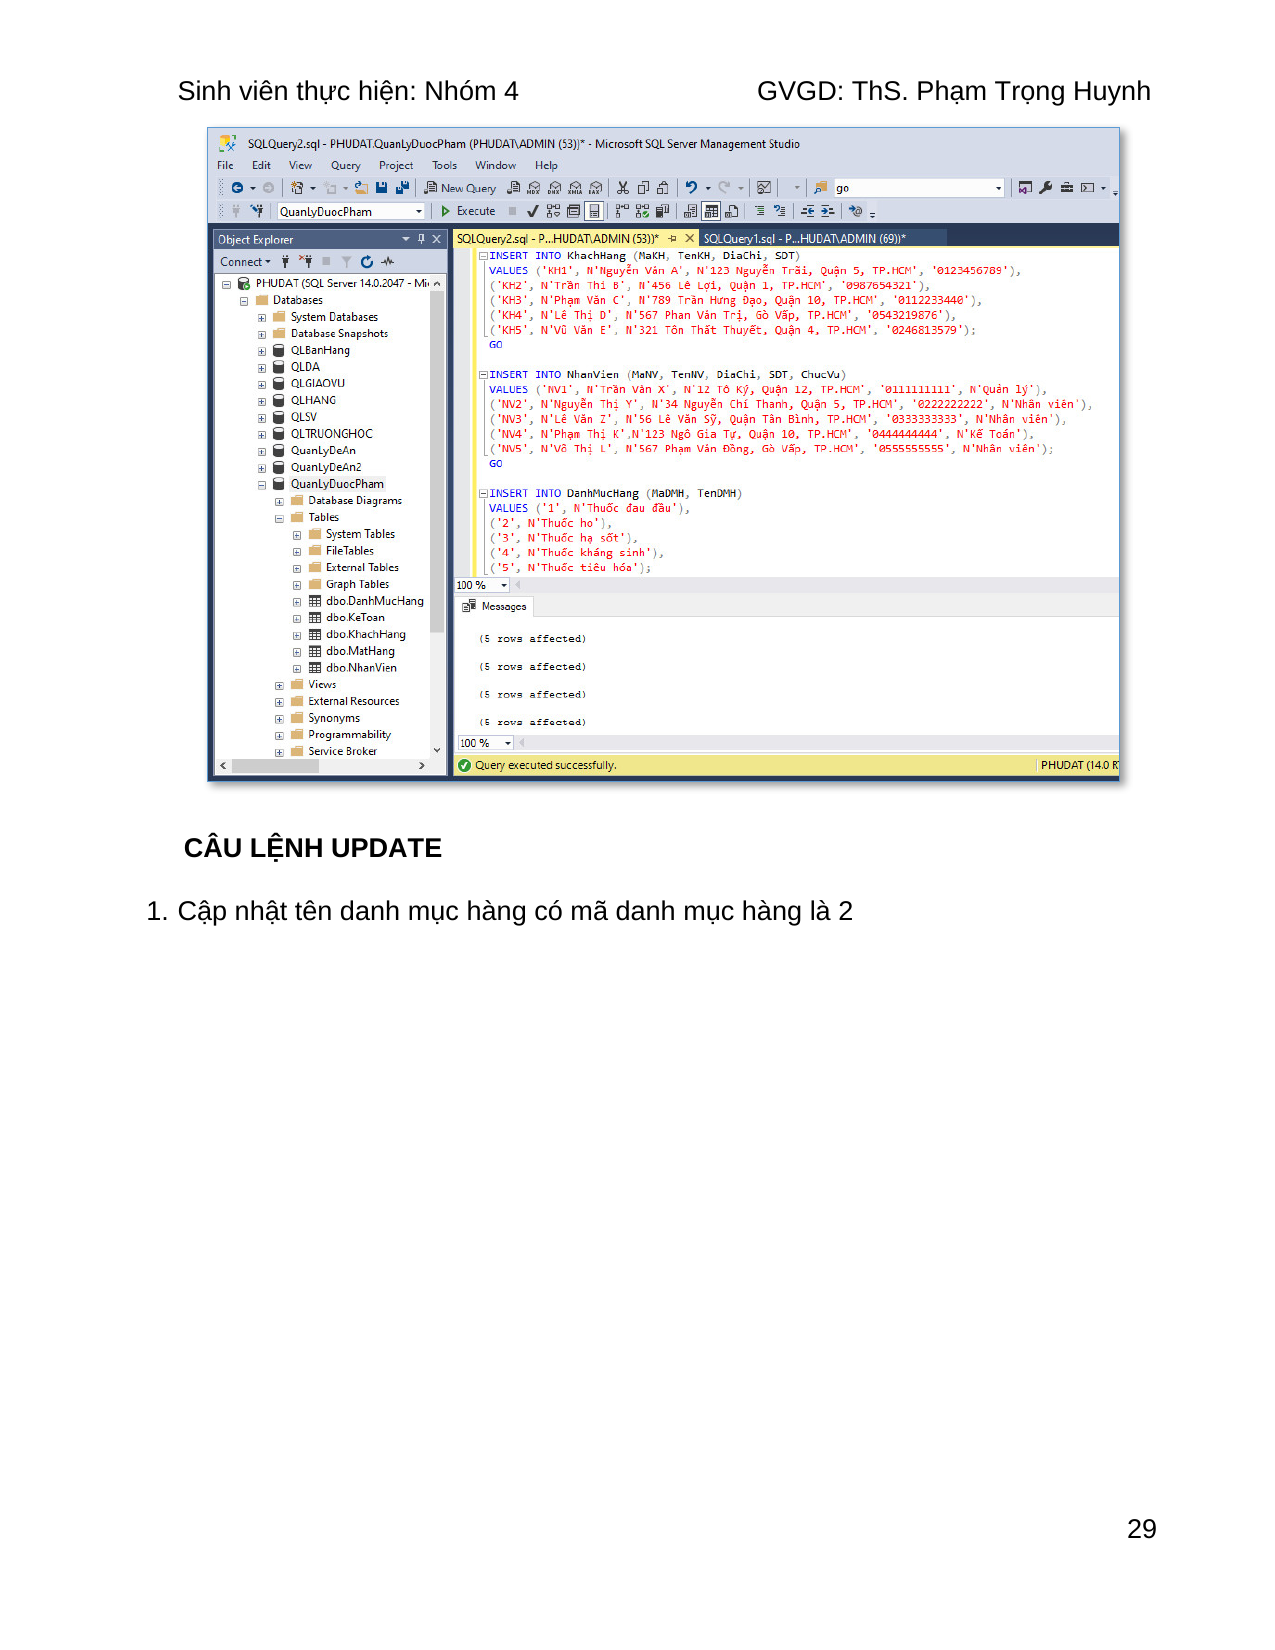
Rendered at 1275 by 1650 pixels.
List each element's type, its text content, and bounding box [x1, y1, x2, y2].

list Cập nhật tên danh mục hàng có mã danh mục hàng là 2 [146, 895, 1153, 927]
picture [208, 128, 1119, 781]
text CÂU LỆNH UPDATE [183, 832, 1153, 863]
